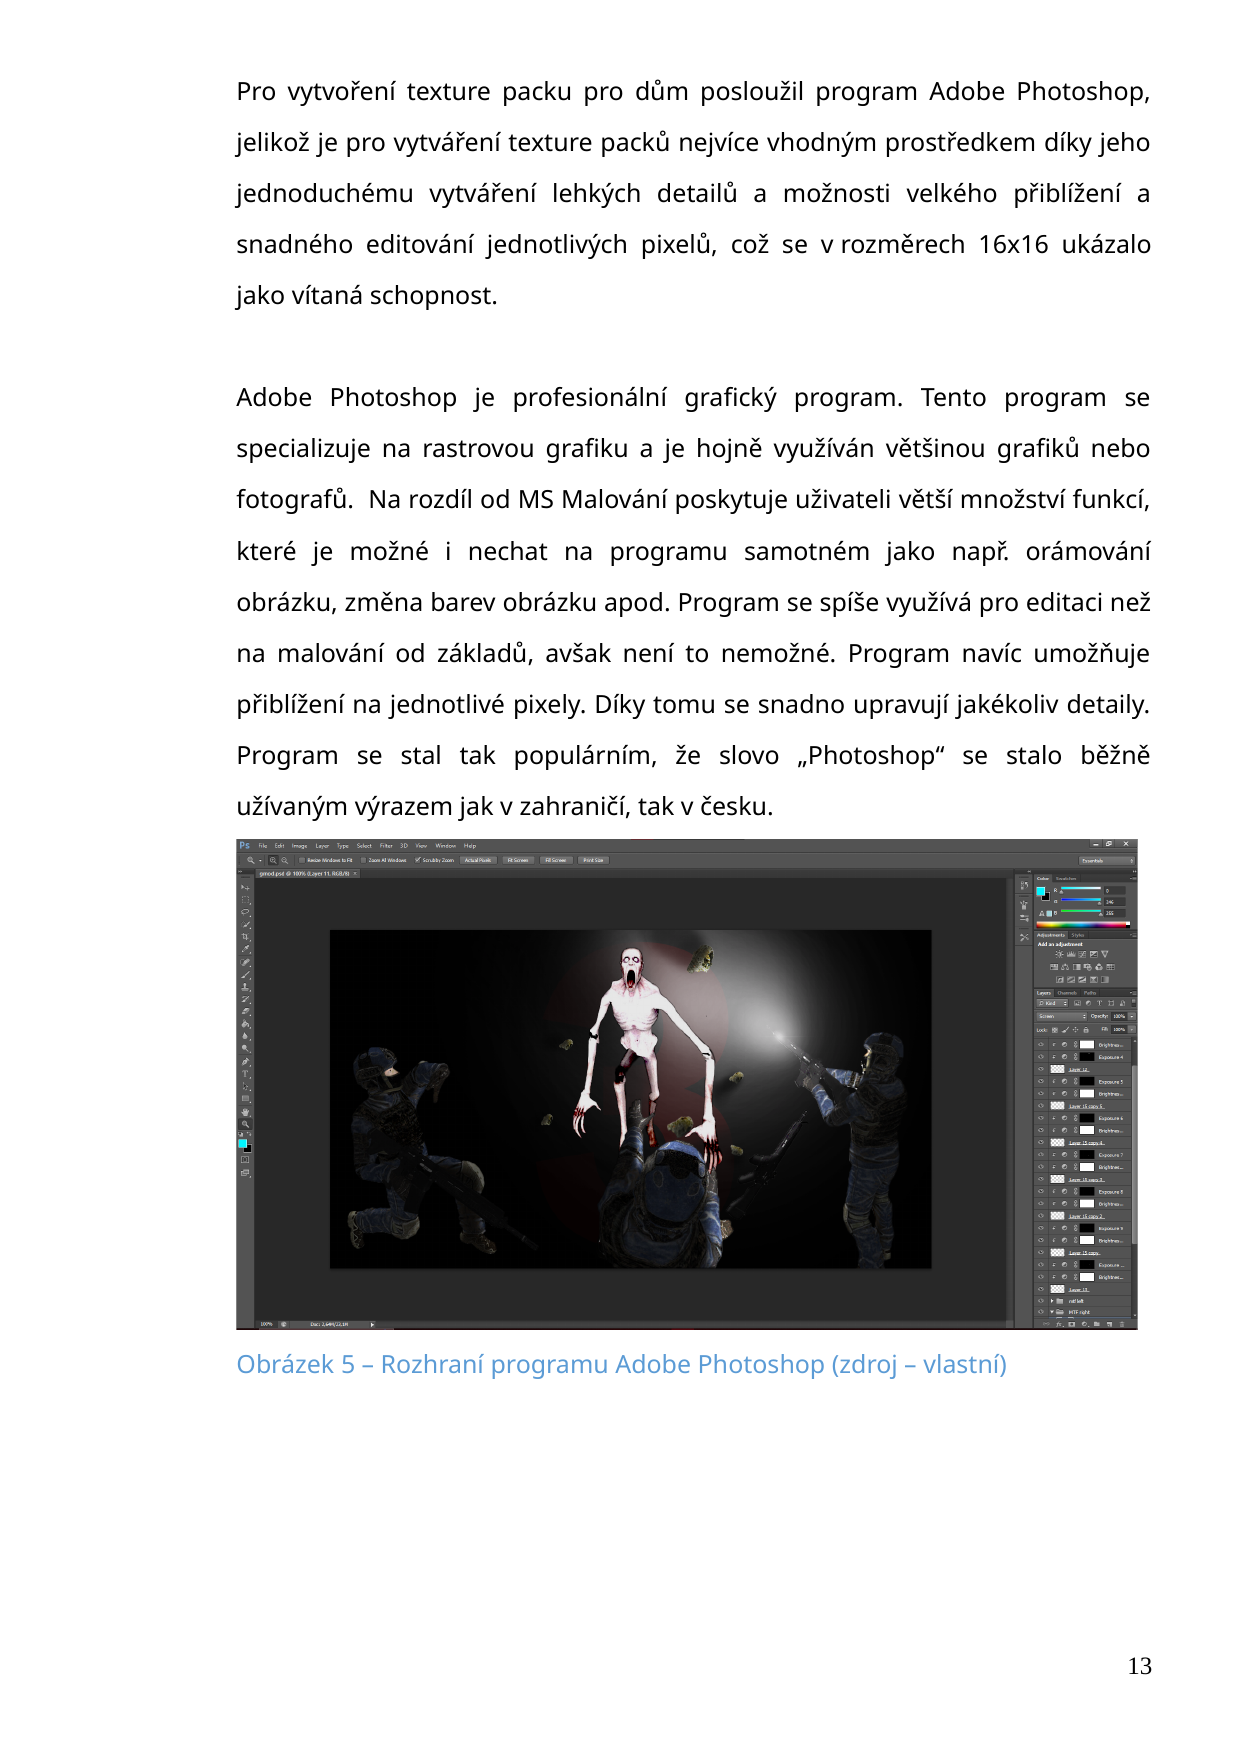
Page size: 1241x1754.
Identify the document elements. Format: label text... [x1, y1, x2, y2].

text Obrázek 5 – Rozhraní programu Adobe Photoshop (zdroj – vlastní) [236, 1347, 1152, 1381]
text Adobe Photoshop je profesionální grafický program. Tento program se specializuje na rastrovou grafiku a je hojně využíván většinou grafiků nebo fotografů. Na rozdíl od MS Malování poskytuje uživateli větší množství funkcí, které je možné i nechat na programu samotném jako např. orámování obrázku, změna barev obrázku apod. Program se spíše využívá pro editaci než na malování od základů, avšak není to nemožné. Program navíc umožňuje přiblížení na jednotlivé pixely. Díky tomu se snadno upravují jakékoliv detaily. Program se stal tak populárním, že slovo „Photoshop“ se stalo běžně užívaným výrazem jak v zahraničí, tak v česku. [236, 380, 1152, 822]
text Pro vytvoření texture packu pro dům posloužil program Adobe Photoshop, jelikož je pro vytváření texture packů nejvíce vhodným prostředkem díky jeho jednoduchému vytváření lehkých detailů a možnosti velkého přiblížení a snadného editování jednotlivých pixelů, což se v rozměrech 16x16 ukázalo jako vítaná schopnost. [236, 74, 1152, 312]
picture [236, 839, 1138, 1330]
